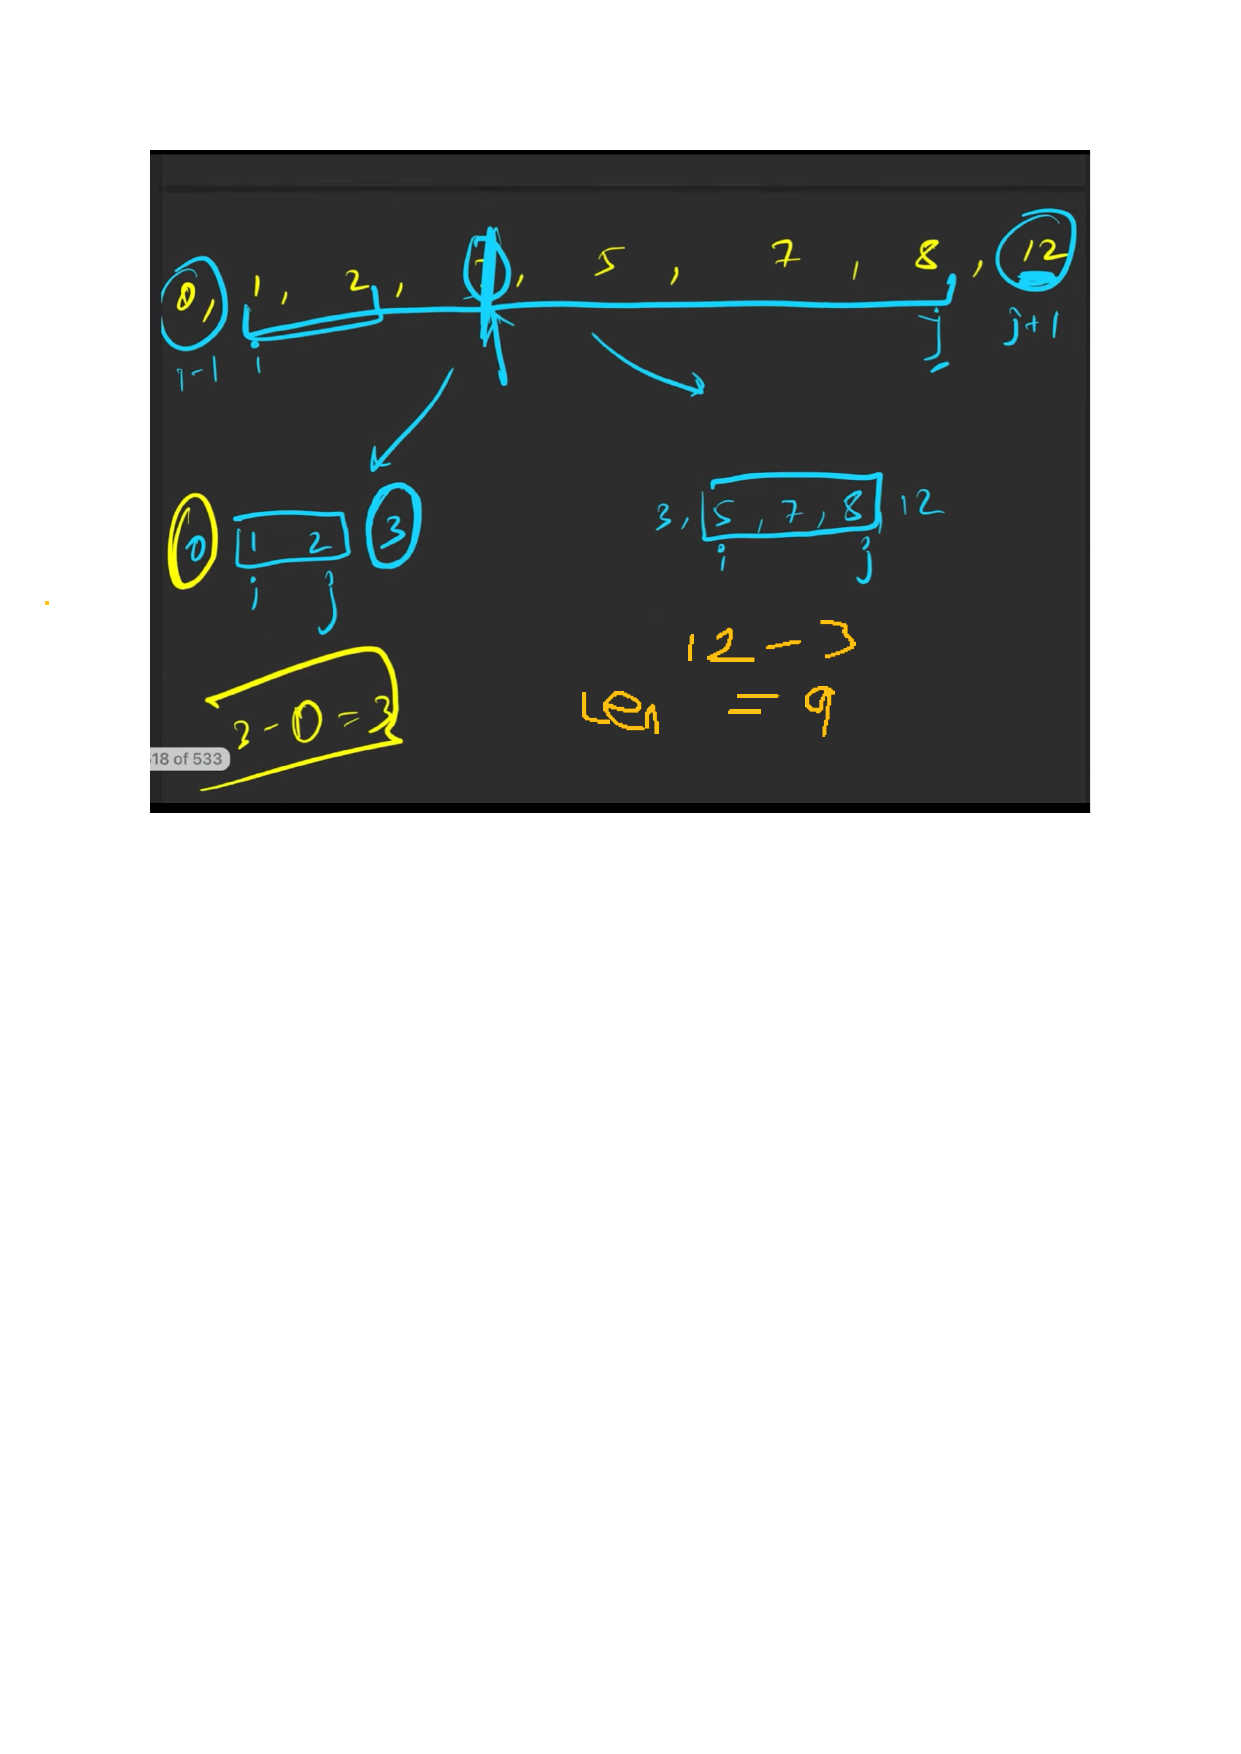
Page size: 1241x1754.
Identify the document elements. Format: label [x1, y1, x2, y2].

picture [150, 150, 1091, 813]
